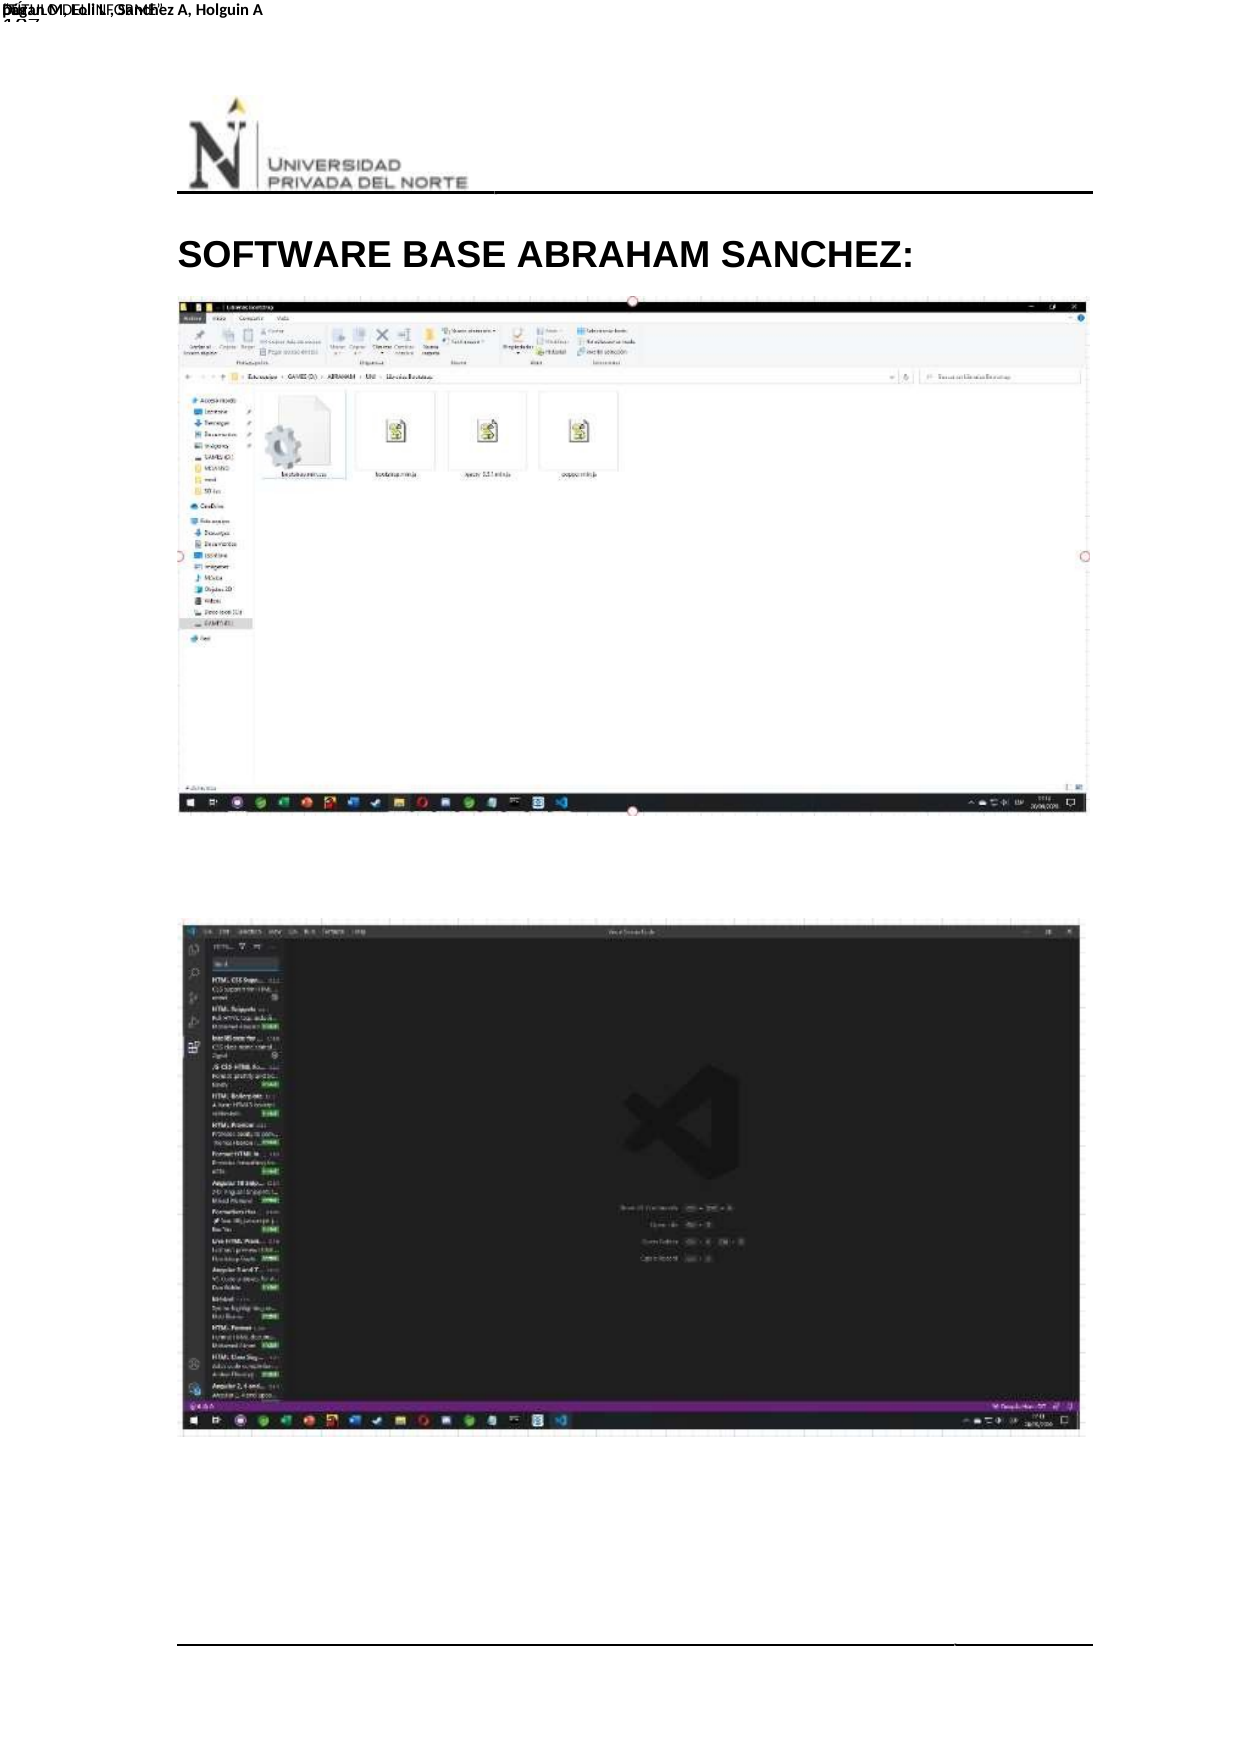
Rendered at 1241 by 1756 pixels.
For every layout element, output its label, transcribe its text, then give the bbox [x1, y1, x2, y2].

picture [177, 296, 1090, 816]
picture [177, 918, 1086, 1437]
picture [188, 95, 469, 191]
text SOFTWARE BASE ABRAHAM SANCHEZ: [177, 232, 1180, 275]
